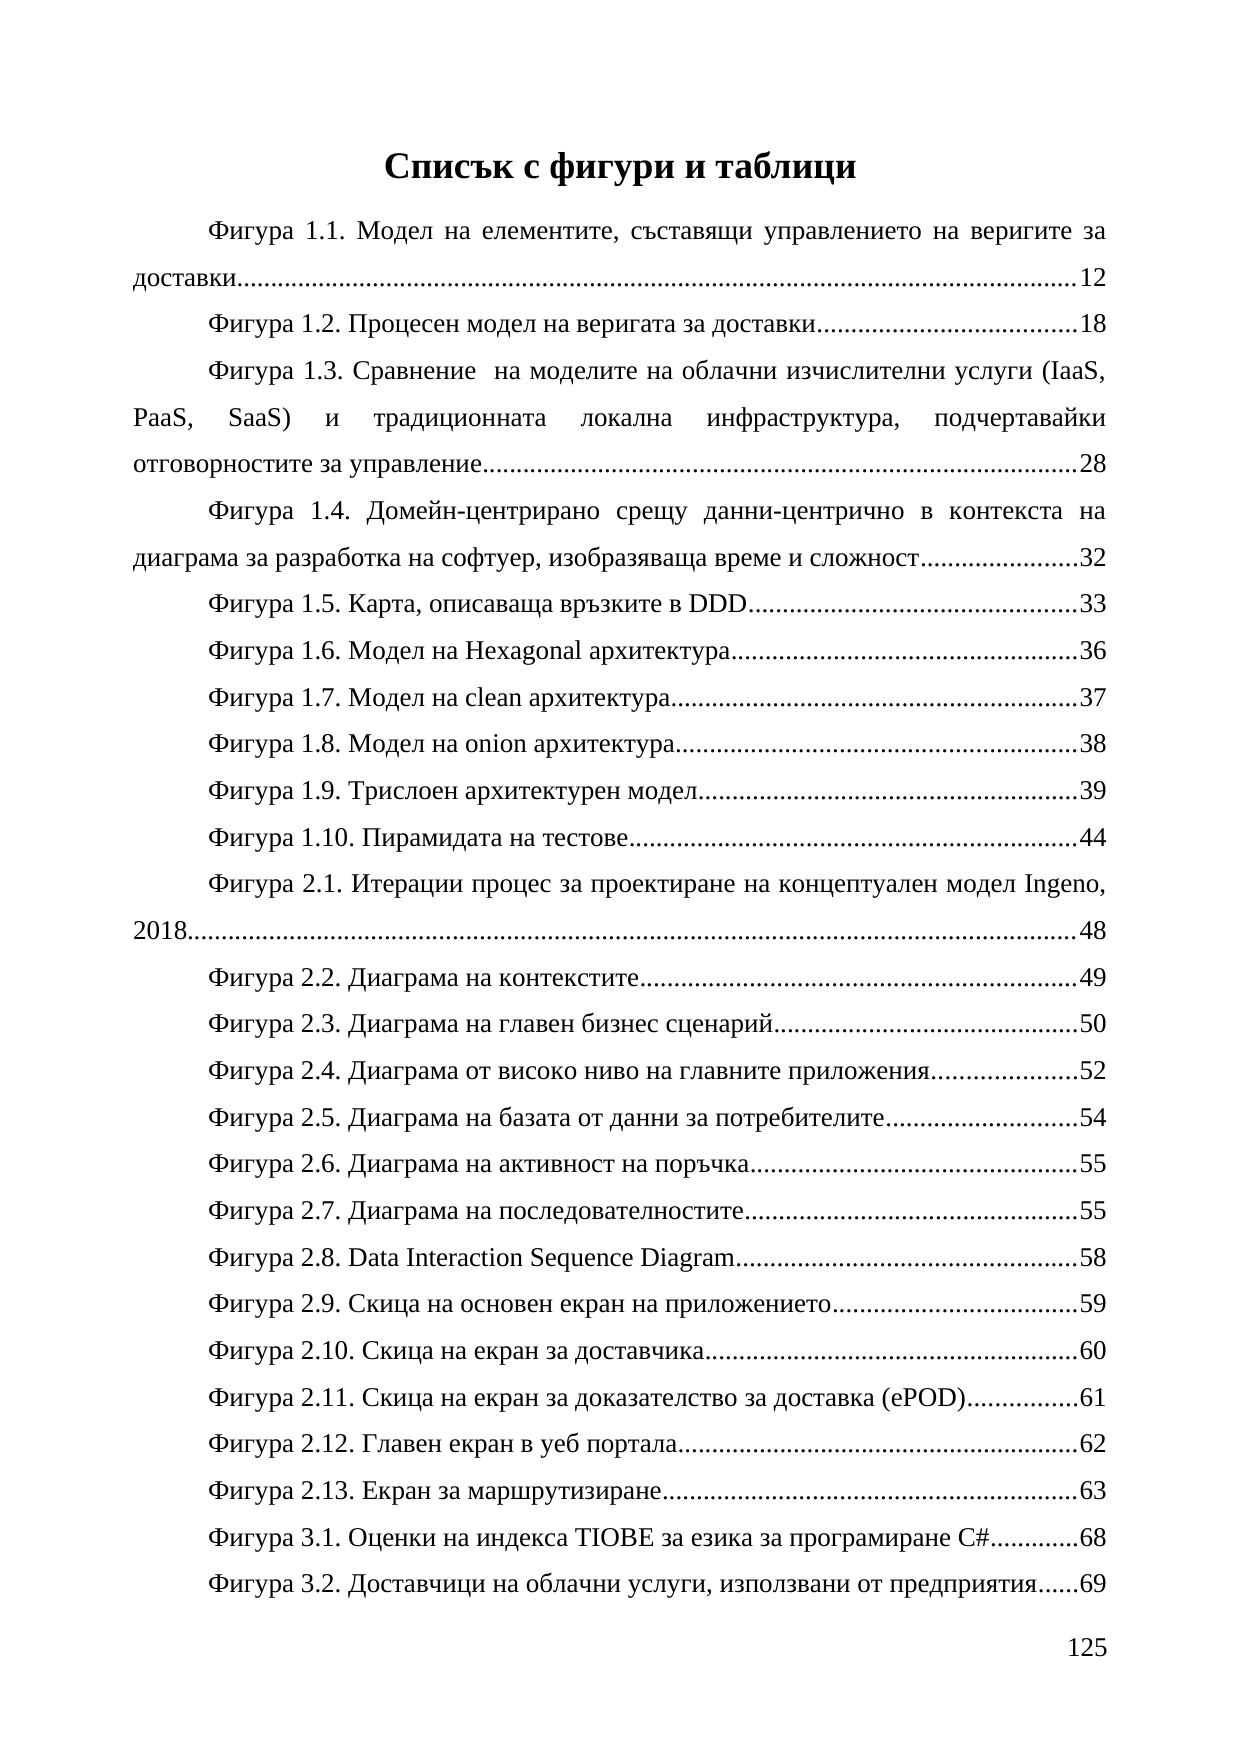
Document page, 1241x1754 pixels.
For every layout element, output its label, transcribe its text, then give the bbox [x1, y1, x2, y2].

text Фигура 2.10. Скица на екран за доставчика 60 [133, 1334, 1107, 1365]
text Фигура 1.2. Процесен модел на веригата за доставки 18 [133, 307, 1107, 338]
text Фигура 2.8. Data Interaction Sequence Diagram 58 [133, 1241, 1107, 1272]
text Фигура 1.3. Сравнение на моделите на облачни изчислителни услуги (IaaS, PaaS, SaaS) и традиционната локална инфраструктура, подчертавайки отговорностите за управление 28 [133, 354, 1107, 478]
text Фигура 1.9. Трислоен архитектурен модел 39 [133, 774, 1107, 805]
text Фигура 2.12. Главен екран в уеб портала 62 [133, 1427, 1107, 1458]
text Фигура 1.6. Модел на Hexagonal архитектурa 36 [133, 634, 1107, 665]
text Фигура 2.9. Скица на основен екран на приложението 59 [133, 1287, 1107, 1318]
text Фигура 2.6. Диаграма на активност на поръчка 55 [133, 1147, 1107, 1178]
text Фигура 2.11. Скица на екран за доказателство за доставка (ePOD) 61 [133, 1381, 1107, 1412]
text Фигура 2.4. Диаграма от високо ниво на главните приложения 52 [133, 1054, 1107, 1085]
text Фигура 2.13. Екран за маршрутизиране 63 [133, 1474, 1107, 1505]
text Фигура 2.3. Диаграма на главен бизнес сценарий 50 [133, 1007, 1107, 1038]
text Фигура 1.10. Пирамидата на тестове 44 [133, 821, 1107, 852]
text Фигура 2.1. Итерации процес за проектиране на концептуален модел Ingeno, 2018 48 [133, 867, 1107, 945]
text Фигура 2.5. Диаграма на базата от данни за потребителите 54 [133, 1101, 1107, 1132]
text Фигура 3.2. Доставчици на облачни услуги, използвани от предприятия 69 [133, 1567, 1107, 1598]
text Фигура 1.5. Карта, описаваща връзките в DDD 33 [133, 587, 1107, 618]
subtitle Списък с фигури и таблици [133, 143, 1107, 186]
text Фигура 1.4. Домейн-центрирано срещу данни-центрично в контекста на диаграма за разработка на софтуер, изобразяваща време и сложност 32 [133, 494, 1107, 572]
text Фигура 2.2. Диаграма на контекстите 49 [133, 961, 1107, 992]
text Фигура 2.7. Диаграма на последователностите 55 [133, 1194, 1107, 1225]
text Фигура 1.7. Модел на clean архитектурa 37 [133, 681, 1107, 712]
text Фигура 1.1. Модел на елементите, съставящи управлението на веригите за доставки 12 [133, 214, 1107, 292]
text Фигура 1.8. Модел на onion архитектурa 38 [133, 727, 1107, 758]
text Фигура 3.1. Оценки на индекса TIOBE за езика за програмиране C# 68 [133, 1521, 1107, 1552]
